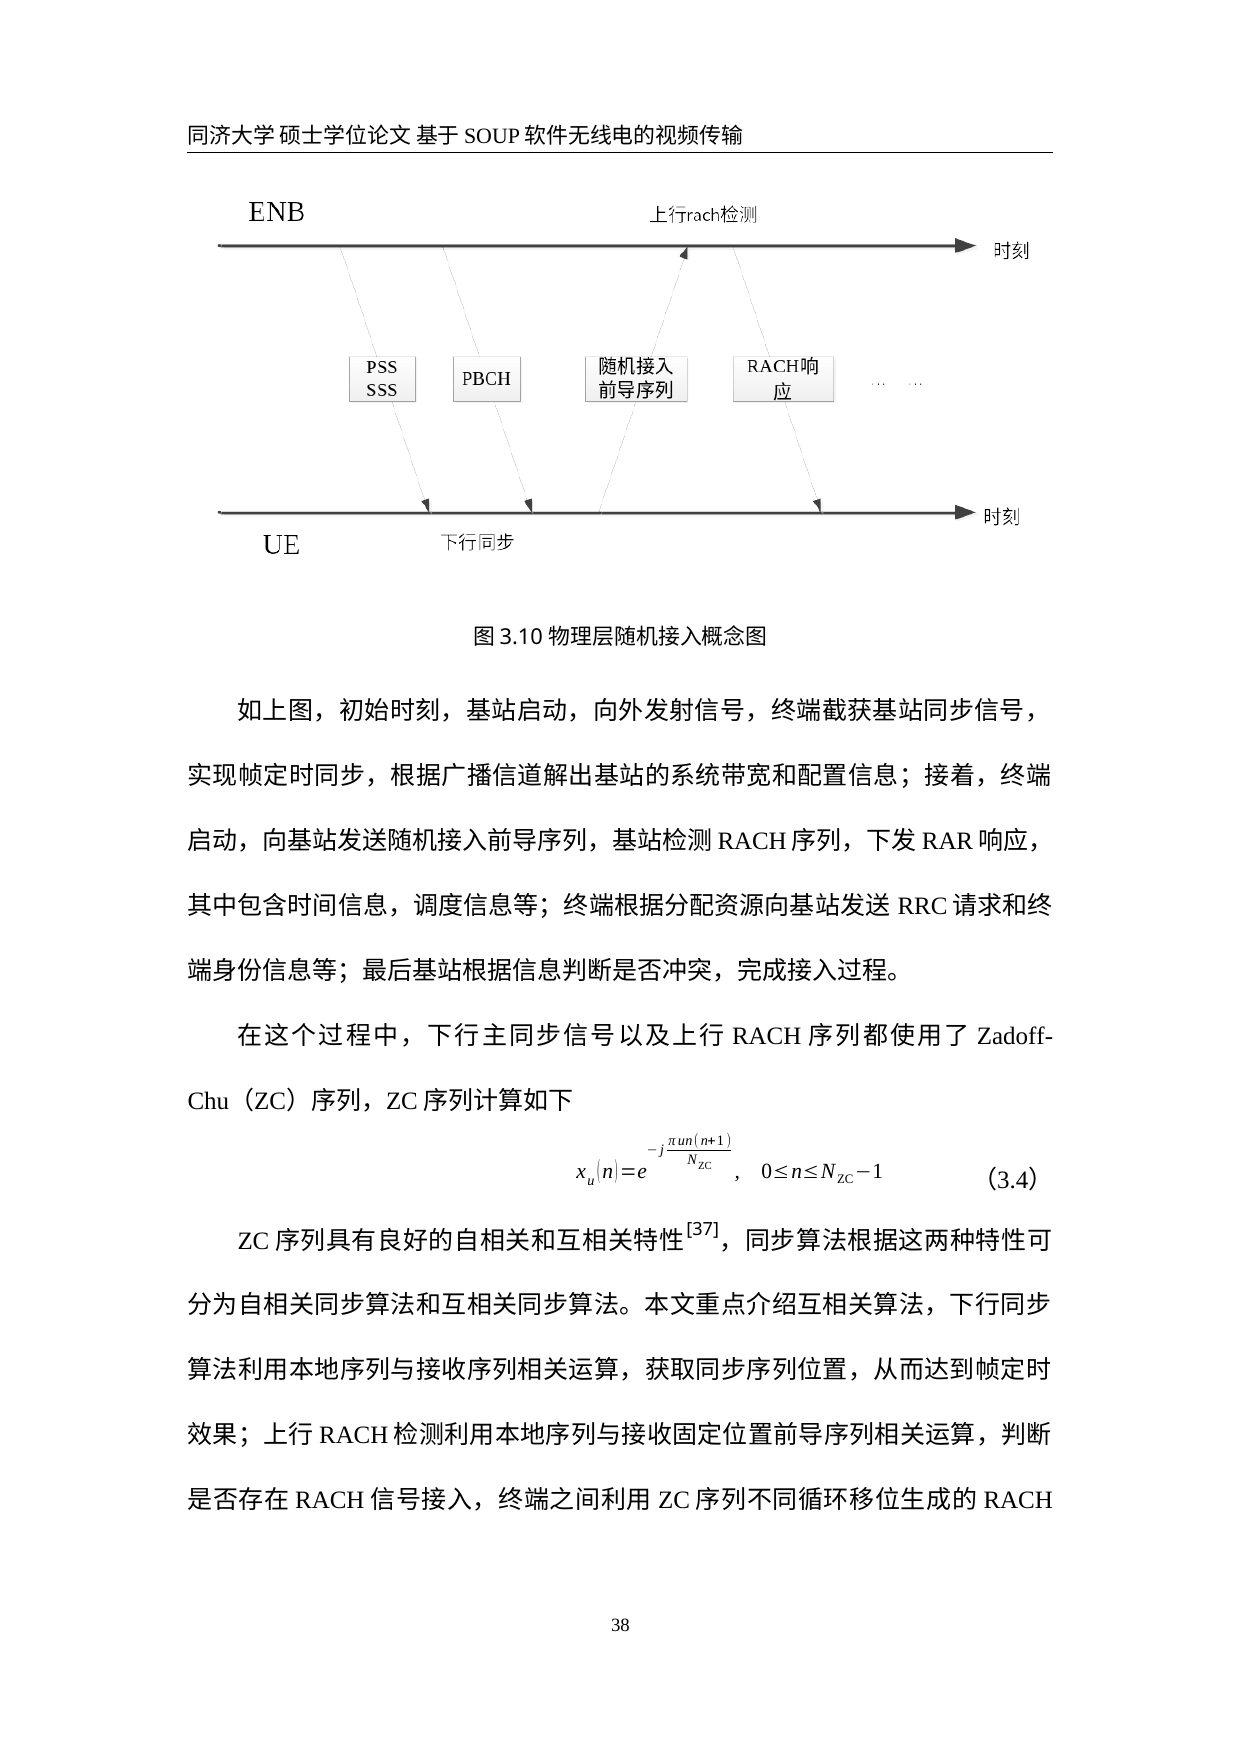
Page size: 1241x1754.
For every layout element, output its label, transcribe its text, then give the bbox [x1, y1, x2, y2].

text 如上图，初始时刻，基站启动，向外发射信号，终端截获基站同步信号，实现帧定时同步，根据广播信道解出基站的系统带宽和配置信息；接着，终端启动，向基站发送随机接入前导序列，基站检测RACH序列，下发RAR响应，其中包含时间信息，调度信息等；终端根据分配资源向基站发送RRC请求和终端身份信息等；最后基站根据信息判断是否冲突，完成接入过程。 [187, 676, 1053, 1001]
text （3.4） [187, 1131, 1053, 1196]
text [187, 1205, 1053, 1530]
text 在这个过程中，下行主同步信号以及上行RACH序列都使用了Zadoff-Chu（ZC）序列，ZC序列计算如下 [187, 1001, 1053, 1131]
text 图3.10 物理层随机接入概念图 [187, 164, 1053, 651]
